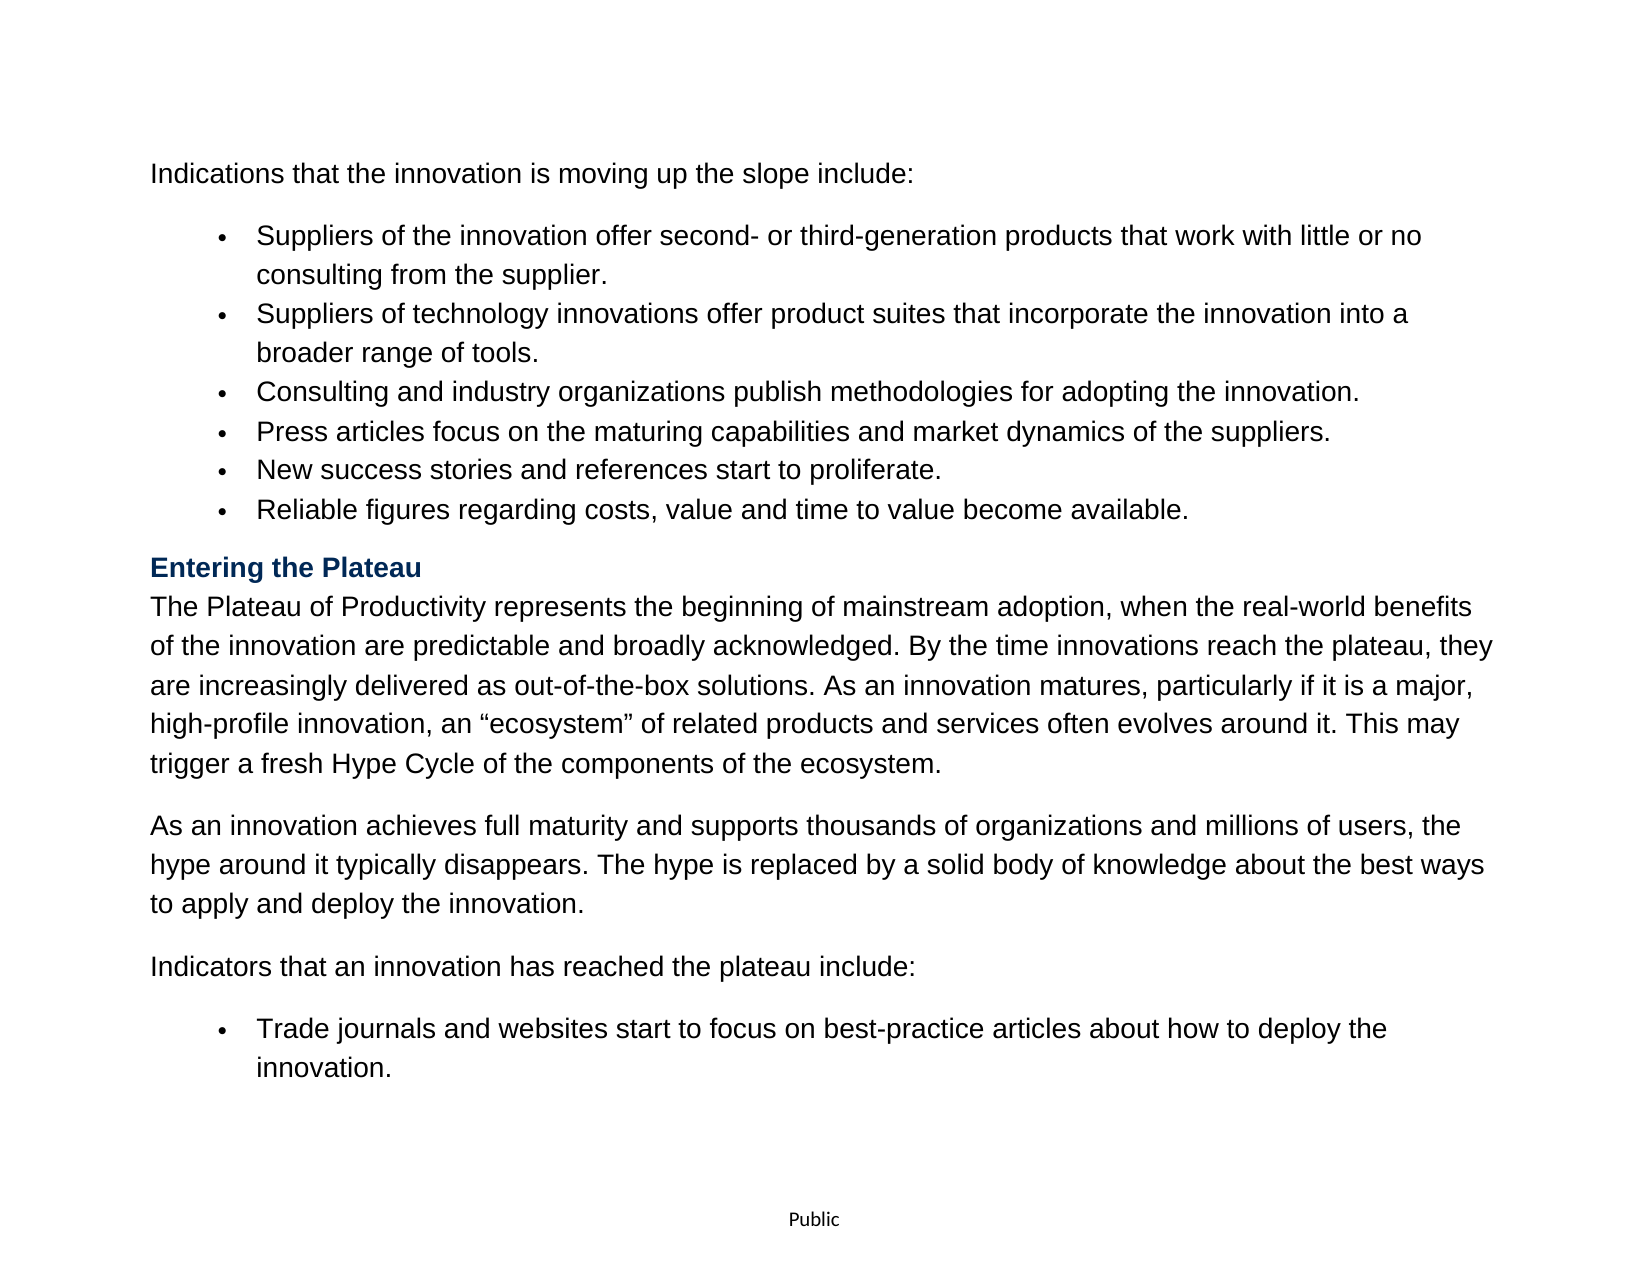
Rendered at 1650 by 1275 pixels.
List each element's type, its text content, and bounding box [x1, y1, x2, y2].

list Press articles focus on the maturing capabilities and market dynamics of the suppliers. [219, 408, 1500, 447]
text The Plateau of Productivity represents the beginning of mainstream adoption, when the real-world benefits of the innovation are predictable and broadly acknowledged. By the time innovations reach the plateau, they are increasingly delivered as out-of-the-box solutions. As an innovation matures, particularly if it is a major, high-profile innovation, an “ecosystem” of related products and services often evolves around it. This may trigger a fresh Hype Cycle of the components of the ecosystem. [150, 584, 1500, 779]
list Reliable figures regarding costs, value and time to value become available. [219, 486, 1500, 525]
list Consulting and industry organizations publish methodologies for adopting the innovation. [219, 369, 1500, 408]
text Indicators that an innovation has reached the plateau include: [150, 943, 1500, 982]
text As an innovation achieves full maturity and supports thousands of organizations and millions of users, the hype around it typically disappears. The hype is replaced by a solid body of knowledge about the best ways to apply and deploy the innovation. [150, 802, 1500, 919]
text Indications that the innovation is moving up the slope include: [150, 150, 1500, 189]
list Suppliers of technology innovations offer product suites that incorporate the innovation into a broader range of tools. [219, 291, 1500, 369]
list Trade journals and websites start to focus on best-practice articles about how to deploy the innovation. [219, 1006, 1500, 1084]
list Suppliers of the innovation offer second- or third-generation products that work with little or no consulting from the supplier. [219, 212, 1500, 291]
list New success stories and references start to proliferate. [219, 447, 1500, 486]
subtitle Entering the Plateau [150, 548, 1500, 584]
